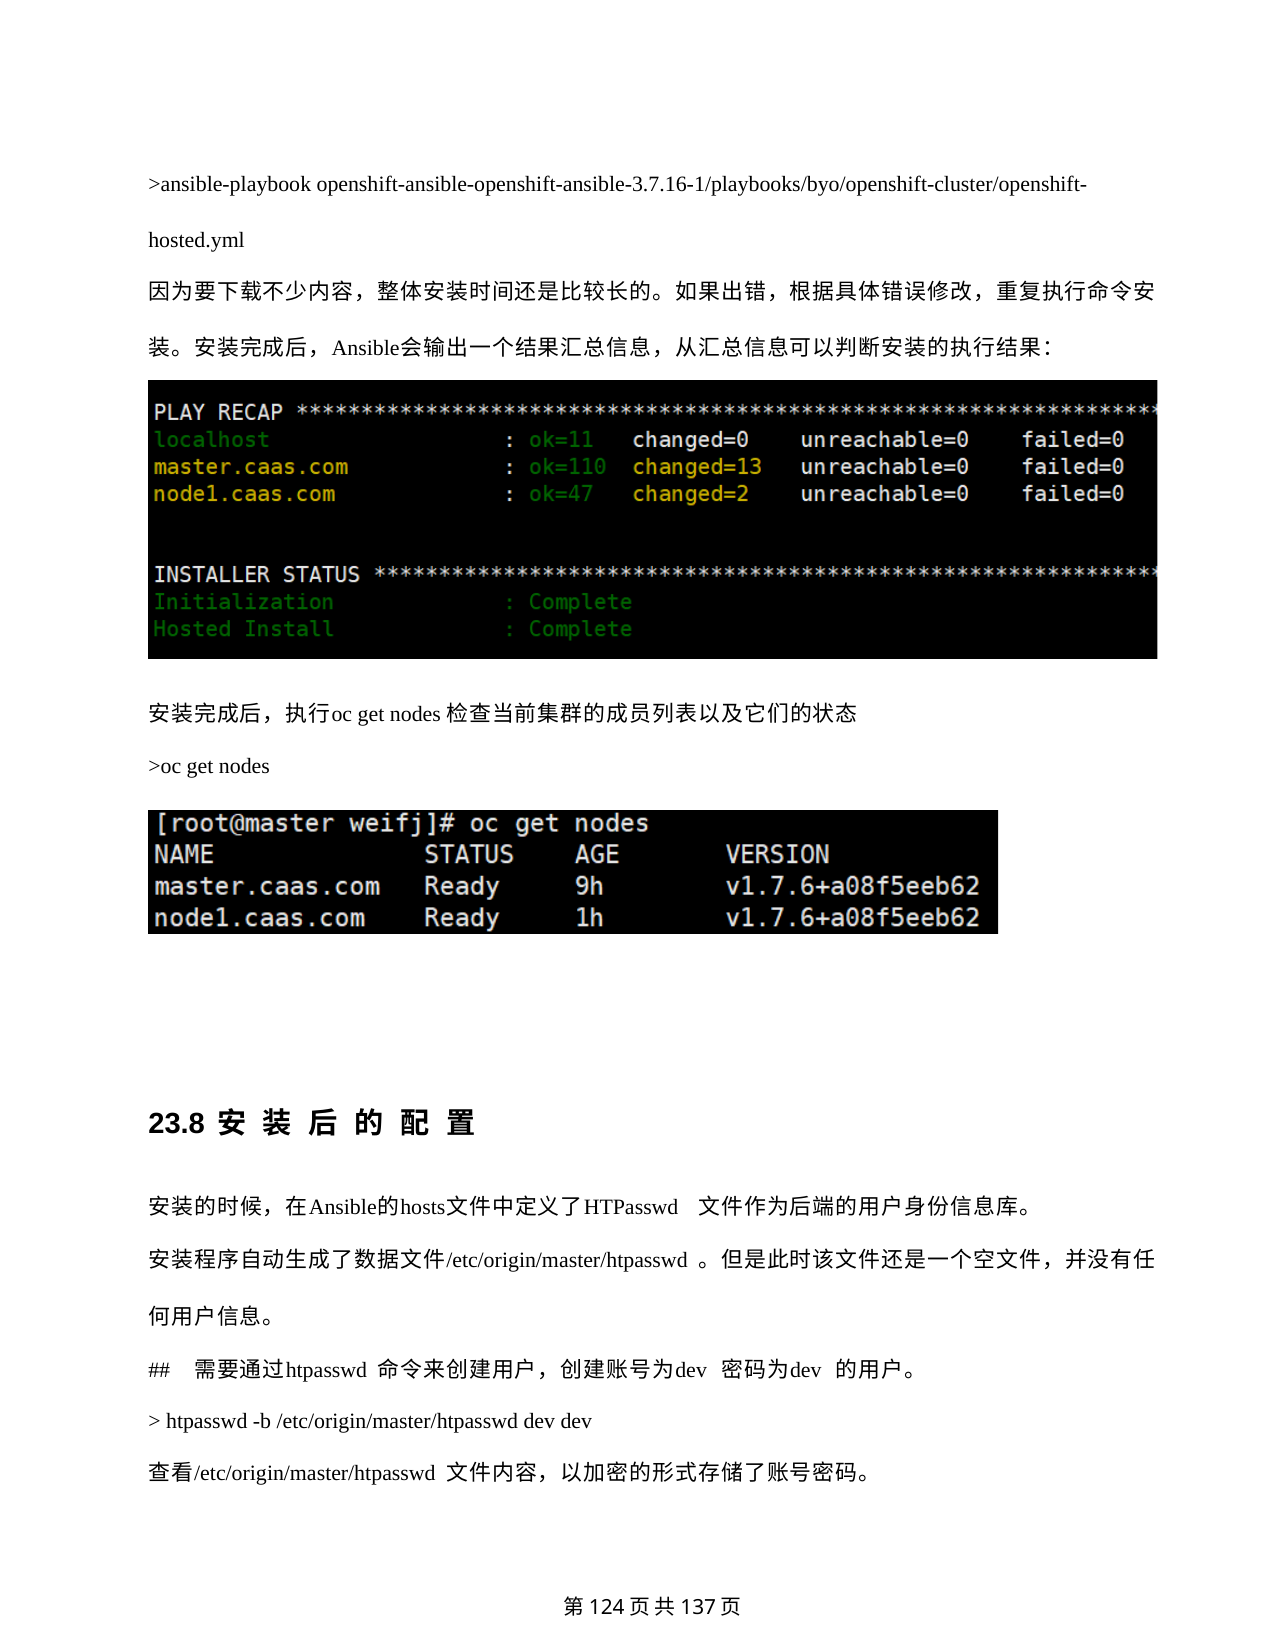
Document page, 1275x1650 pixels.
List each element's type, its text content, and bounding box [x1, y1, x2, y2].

text >oc get nodes [148, 747, 1156, 784]
text ## 需要通过htpasswd命令来创建用户，创建账号为dev密码为dev的用户。 [148, 1349, 1156, 1387]
picture [148, 810, 999, 934]
text 安装程序自动生成了数据文件/etc/origin/master/htpasswd。但是此时该文件还是一个空文件，并没有任何用户信息。 [148, 1239, 1156, 1333]
text 安装完成后，执行oc get nodes检查当前集群的成员列表以及它们的状态 [148, 693, 1156, 731]
picture [148, 380, 1158, 659]
text 因为要下载不少内容，整体安装时间还是比较长的。如果出错，根据具体错误修改，重复执行命令安装。安装完成后，Ansible会输出一个结果汇总信息，从汇总信息可以判断安装的执行结果： [148, 271, 1156, 365]
text 安装的时候，在Ansible的hosts文件中定义了HTPasswd文件作为后端的用户身份信息库。 [148, 1186, 1156, 1224]
text > htpasswd -b /etc/origin/master/htpasswd dev dev [148, 1402, 1156, 1440]
text 查看/etc/origin/master/htpasswd文件内容，以加密的形式存储了账号密码。 [148, 1452, 1156, 1490]
text >ansible-playbook openshift-ansible-openshift-ansible-3.7.16-1/playbooks/byo/openshift-cluster/openshift-hosted.yml [148, 165, 1156, 258]
subtitle 安装后的配置 [148, 1084, 1156, 1159]
